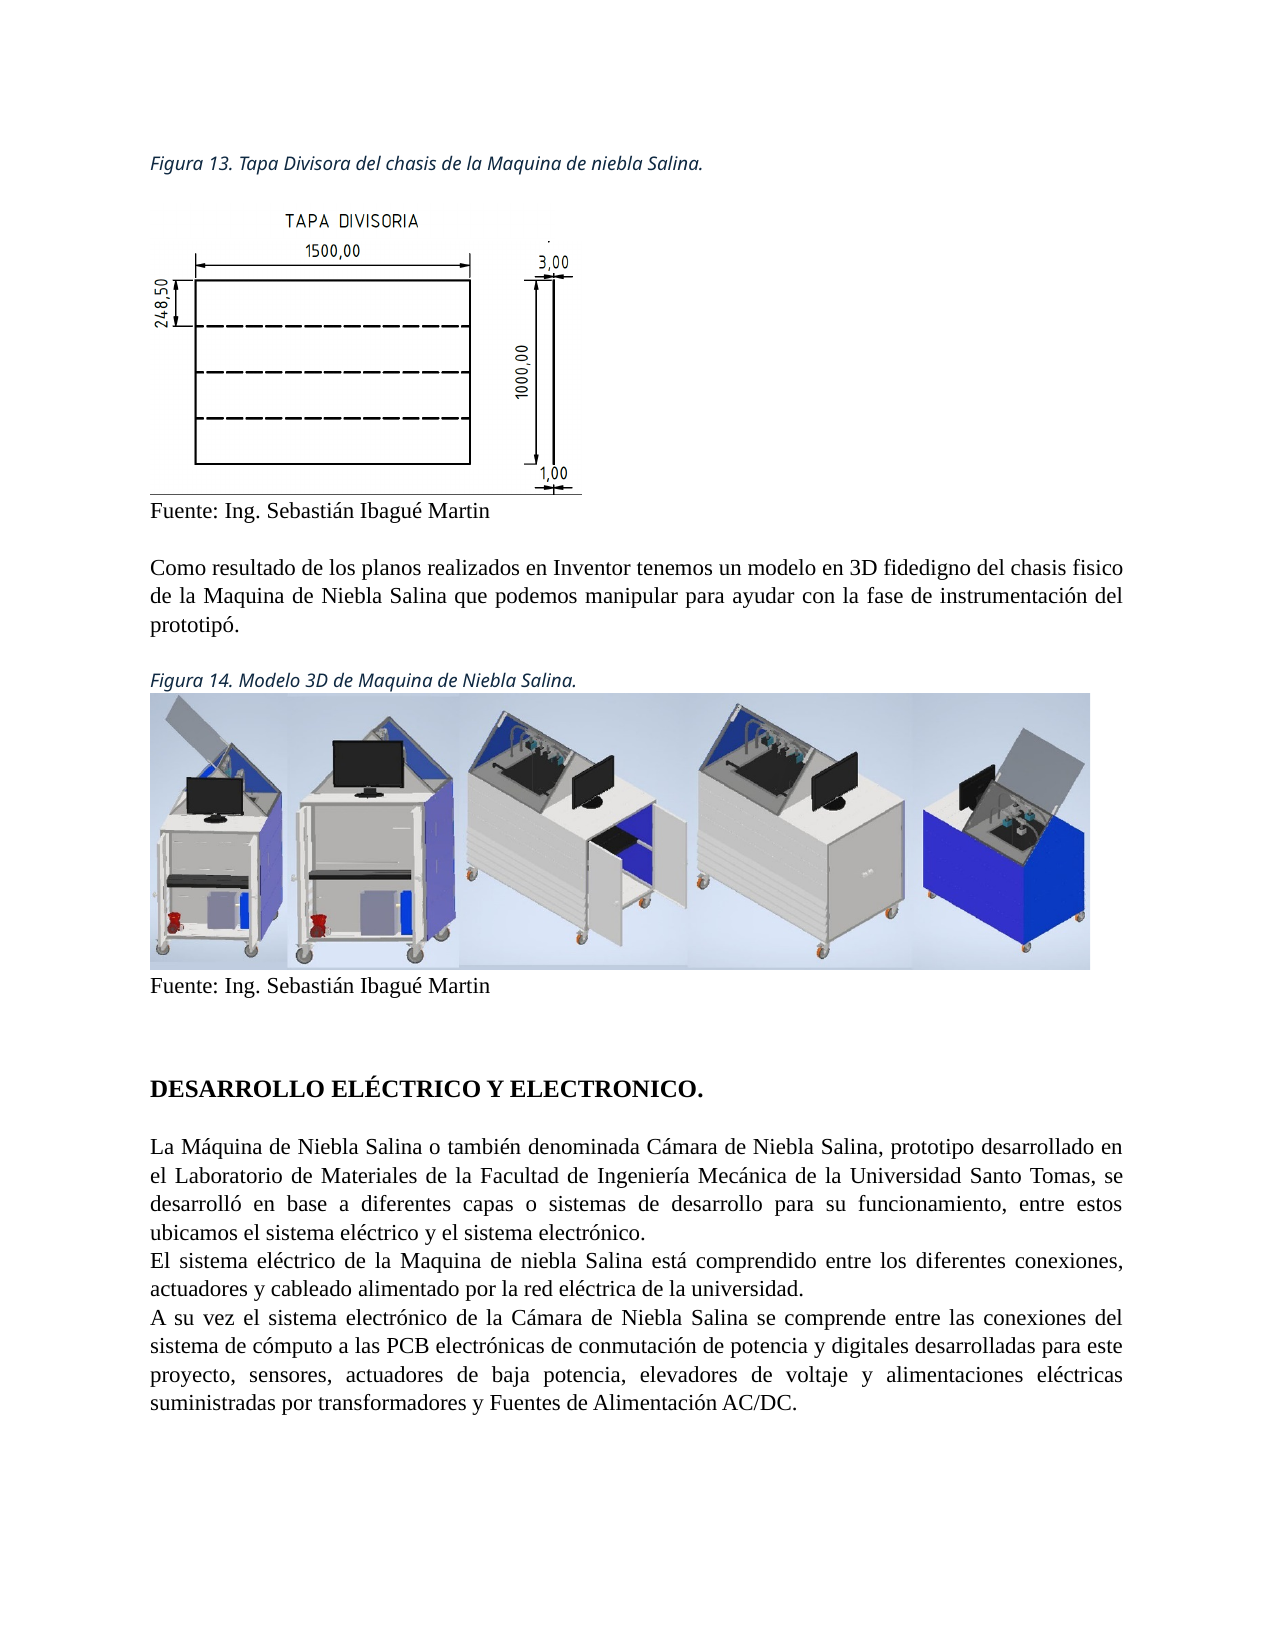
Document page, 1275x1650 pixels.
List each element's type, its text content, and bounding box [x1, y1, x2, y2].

subtitle DESARROLLO ELÉCTRICO Y ELECTRONICO. [150, 1074, 1125, 1102]
text Fuente: Ing. Sebastián Ibagué Martin [150, 972, 1125, 998]
text Figura 14. Modelo 3D de Maquina de Niebla Salina. [150, 668, 1125, 693]
picture [150, 203, 556, 239]
text Fuente: Ing. Sebastián Ibagué Martin [150, 497, 1125, 523]
text El sistema eléctrico de la Maquina de niebla Salina está comprendido entre los diferentes conexiones, actuadores y cableado alimentado por la red eléctrica de la universidad. [150, 1247, 1125, 1302]
text Figura 13. Tapa Divisora del chasis de la Maquina de niebla Salina. [150, 150, 1125, 176]
text Como resultado de los planos realizados en Inventor tenemos un modelo en 3D fidedigno del chasis fisico de la Maquina de Niebla Salina que podemos manipular para ayudar con la fase de instrumentación del prototipó. [150, 554, 1125, 637]
text La Máquina de Niebla Salina o también denominada Cámara de Niebla Salina, prototipo desarrollado en el Laboratorio de Materiales de la Facultad de Ingeniería Mecánica de la Universidad Santo Tomas, se desarrolló en base a diferentes capas o sistemas de desarrollo para su funcionamiento, entre estos ubicamos el sistema eléctrico y el sistema electrónico. [150, 1133, 1125, 1245]
text A su vez el sistema electrónico de la Cámara de Niebla Salina se comprende entre las conexiones del sistema de cómputo a las PCB electrónicas de conmutación de potencia y digitales desarrolladas para este proyecto, sensores, actuadores de baja potencia, elevadores de voltaje y alimentaciones eléctricas suministradas por transformadores y Fuentes de Alimentación AC/DC. [150, 1304, 1125, 1416]
picture [150, 241, 582, 495]
picture [150, 693, 1091, 970]
